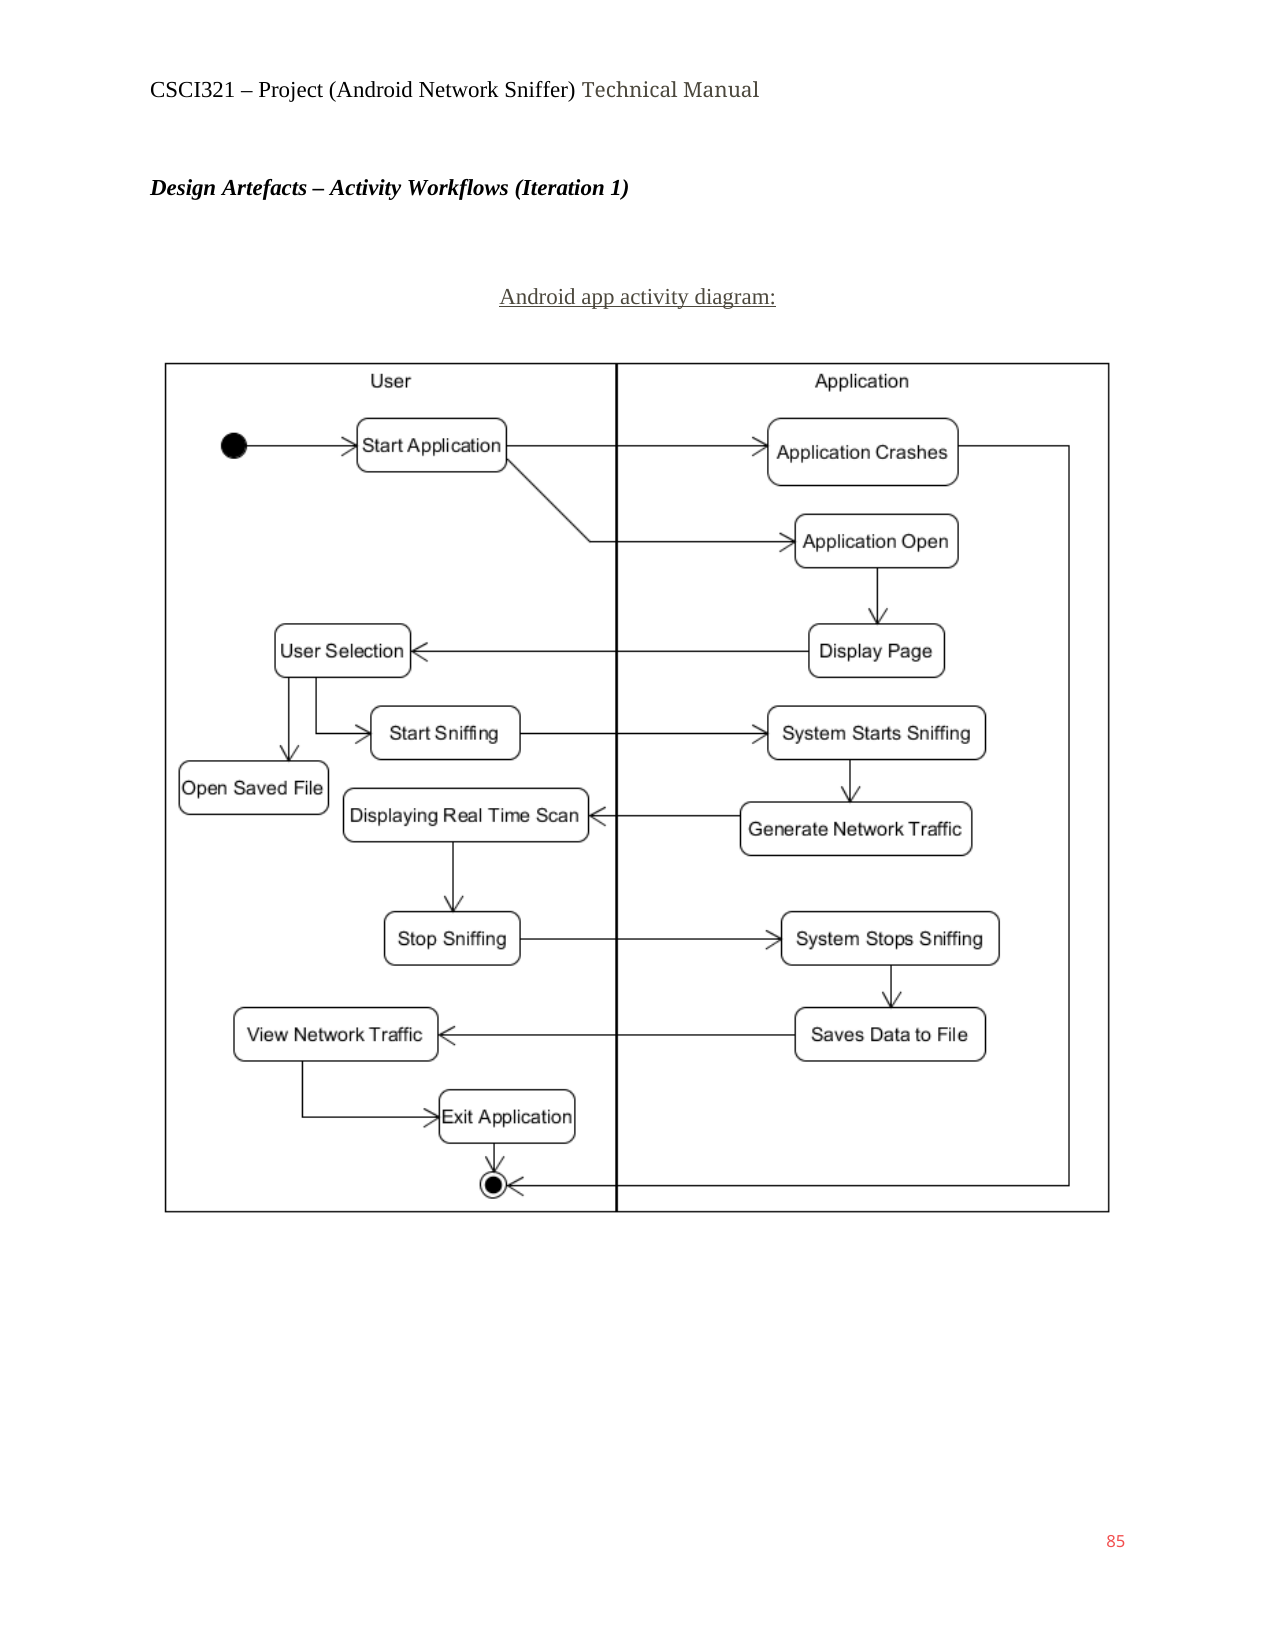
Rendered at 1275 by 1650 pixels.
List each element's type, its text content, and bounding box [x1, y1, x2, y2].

picture [150, 348, 1125, 1229]
text Design Artefacts – Activity Workflows (Iteration 1) [150, 174, 1125, 201]
text Android app activity diagram: [150, 283, 1125, 309]
